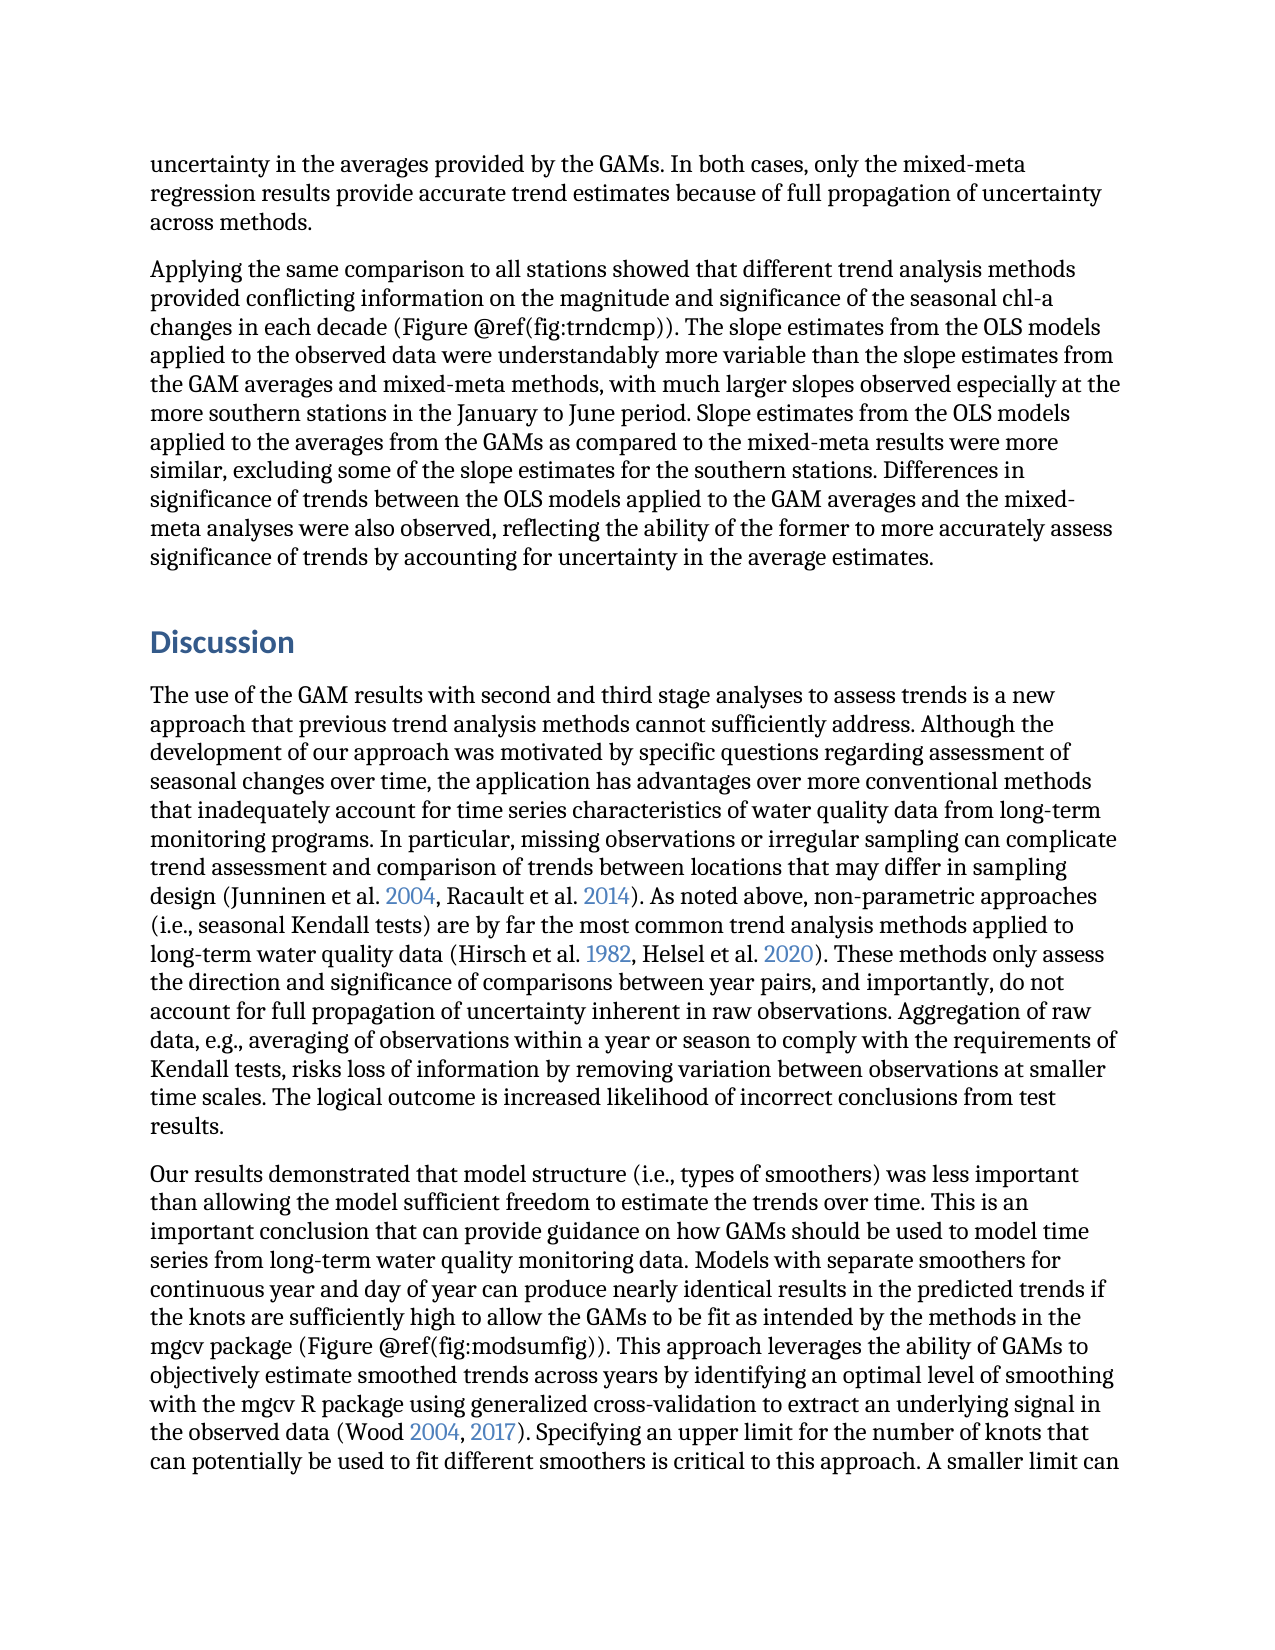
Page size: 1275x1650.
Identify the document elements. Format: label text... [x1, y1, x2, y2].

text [150, 1159, 1125, 1476]
text The use of the GAM results with second and third stage analyses to assess trends is a new approach that previous trend analysis methods cannot sufficiently address. Although the development of our approach was motivated by specific questions regarding assessment of seasonal changes over time, the application has advantages over more conventional methods that inadequately account for time series characteristics of water quality data from long-term monitoring programs. In particular, missing observations or irregular sampling can complicate trend assessment and comparison of trends between locations that may differ in sampling design (Junninen et al. 2004, Racault et al. 2014). As noted above, non-parametric approaches (i.e., seasonal Kendall tests) are by far the most common trend analysis methods applied to long-term water quality data (Hirsch et al. 1982, Helsel et al. 2020). These methods only assess the direction and significance of comparisons between year pairs, and importantly, do not account for full propagation of uncertainty inherent in raw observations. Aggregation of raw data, e.g., averaging of observations within a year or season to comply with the requirements of Kendall tests, risks loss of information by removing variation between observations at smaller time scales. The logical outcome is increased likelihood of incorrect conclusions from test results. [150, 681, 1125, 1141]
subtitle Discussion [150, 621, 1125, 662]
text Applying the same comparison to all stations showed that different trend analysis methods provided conflicting information on the magnitude and significance of the seasonal chl-a changes in each decade (Figure @ref(fig:trndcmp)). The slope estimates from the OLS models applied to the observed data were understandably more variable than the slope estimates from the GAM averages and mixed-meta methods, with much larger slopes observed especially at the more southern stations in the January to June period. Slope estimates from the OLS models applied to the averages from the GAMs as compared to the mixed-meta results were more similar, excluding some of the slope estimates for the southern stations. Differences in significance of trends between the OLS models applied to the GAM averages and the mixed-meta analyses were also observed, reflecting the ability of the former to more accurately assess significance of trends by accounting for uncertainty in the average estimates. [150, 255, 1125, 571]
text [150, 150, 1125, 236]
